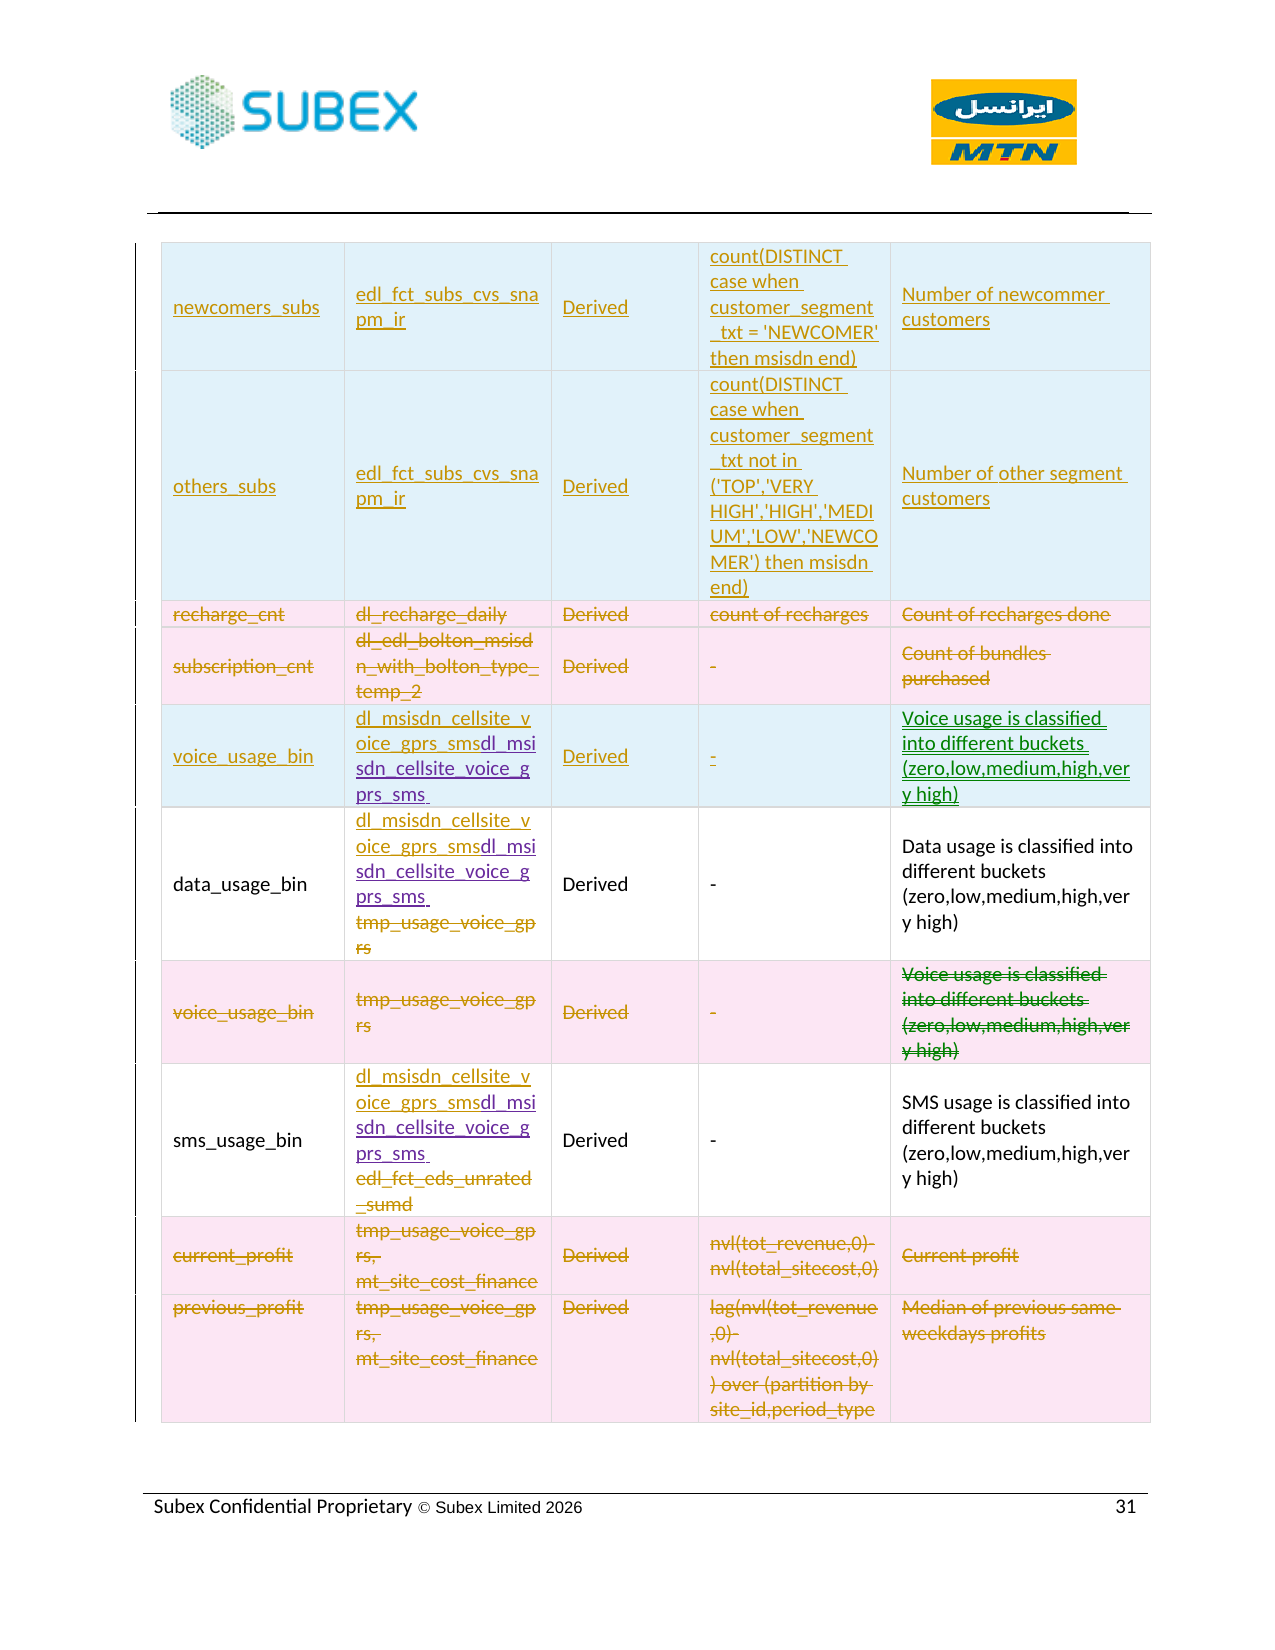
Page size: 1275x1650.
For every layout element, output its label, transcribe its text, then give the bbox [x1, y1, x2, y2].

table_cell data_usage_bin [162, 808, 344, 960]
table_cell - [699, 1064, 890, 1216]
table_cell SMS usage is classified into different buckets (zero,low,medium,high,very high) [891, 1064, 1150, 1216]
table_cell - [699, 808, 890, 960]
table_cell Data usage is classified into different buckets (zero,low,medium,high,very high) [891, 808, 1150, 960]
picture [923, 75, 1086, 169]
table_cell [345, 808, 551, 960]
table_cell sms_usage_bin [162, 1064, 344, 1216]
picture [169, 75, 421, 149]
table_cell Derived [552, 808, 698, 960]
table_cell Derived [552, 1064, 698, 1216]
table_cell [345, 1064, 551, 1216]
